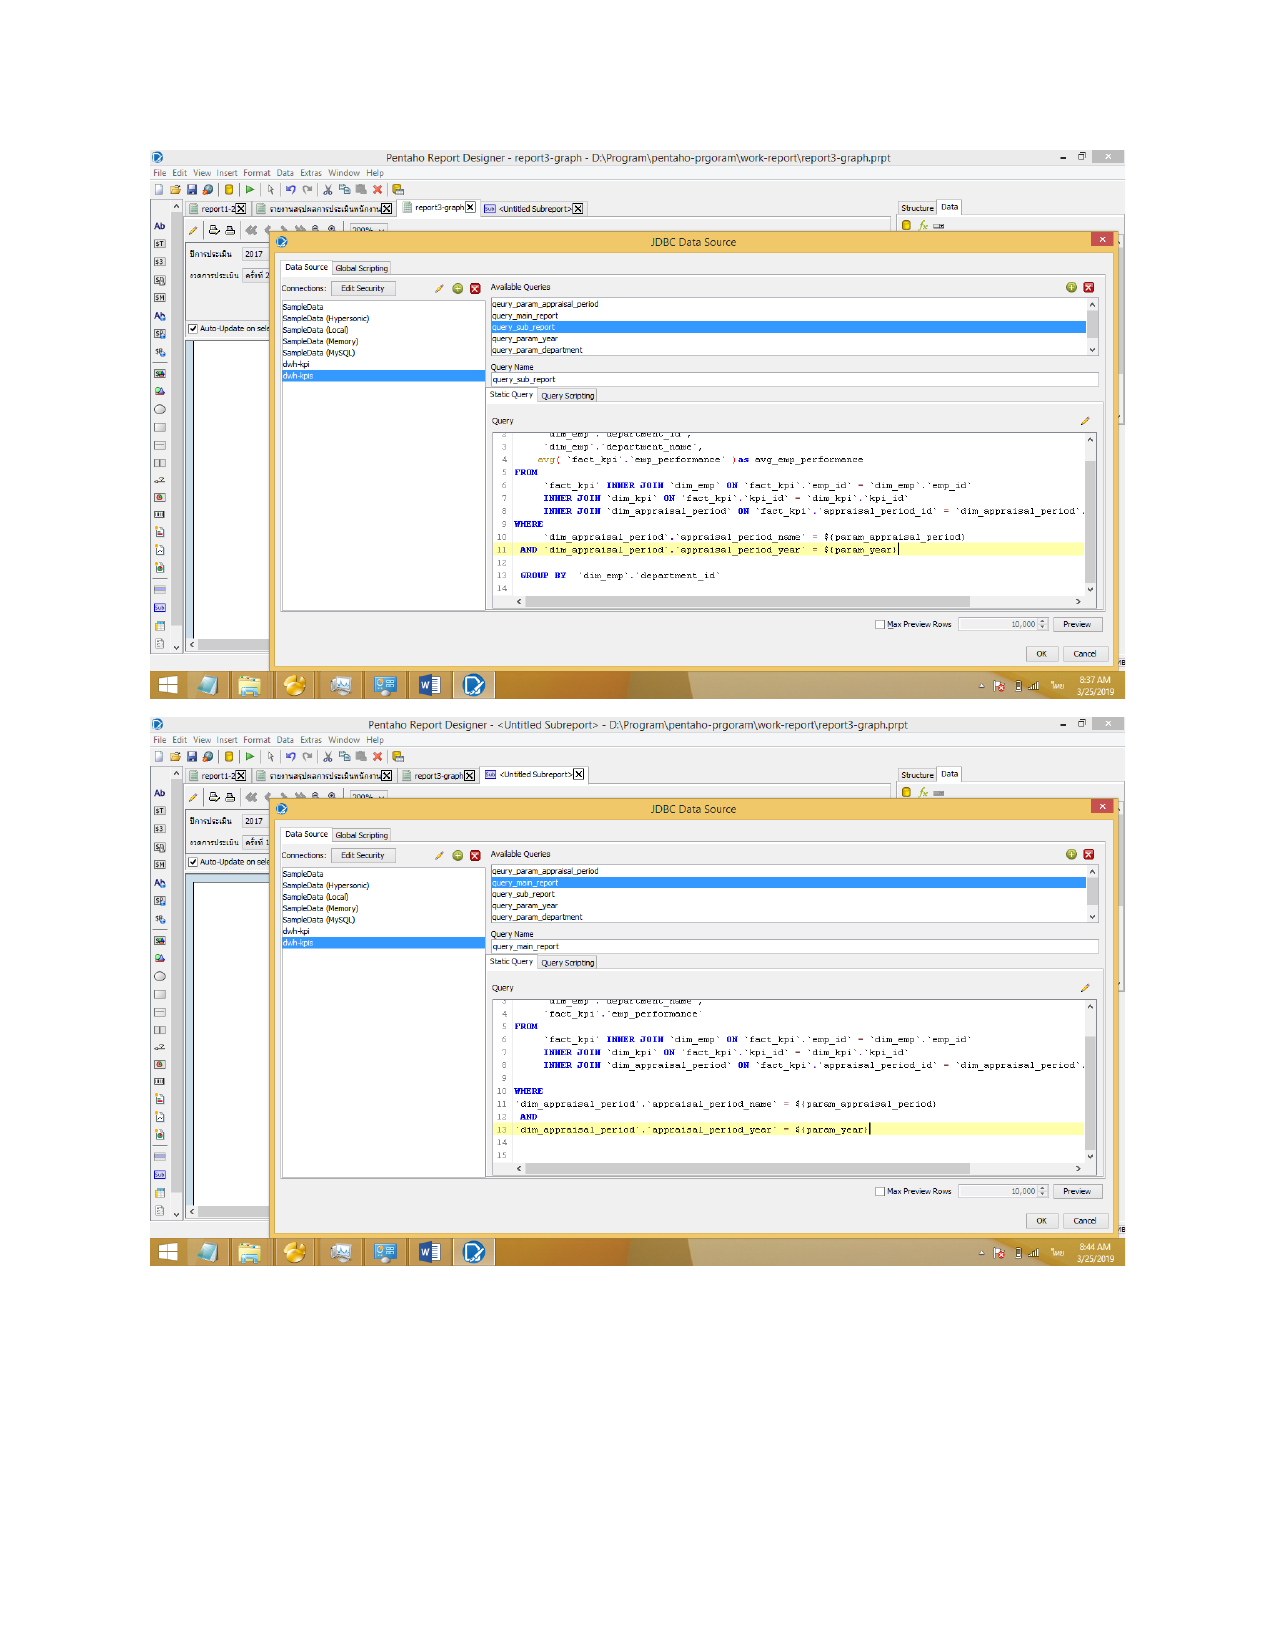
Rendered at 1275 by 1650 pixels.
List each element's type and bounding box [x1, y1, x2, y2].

picture [150, 717, 1125, 1266]
picture [150, 150, 1125, 699]
